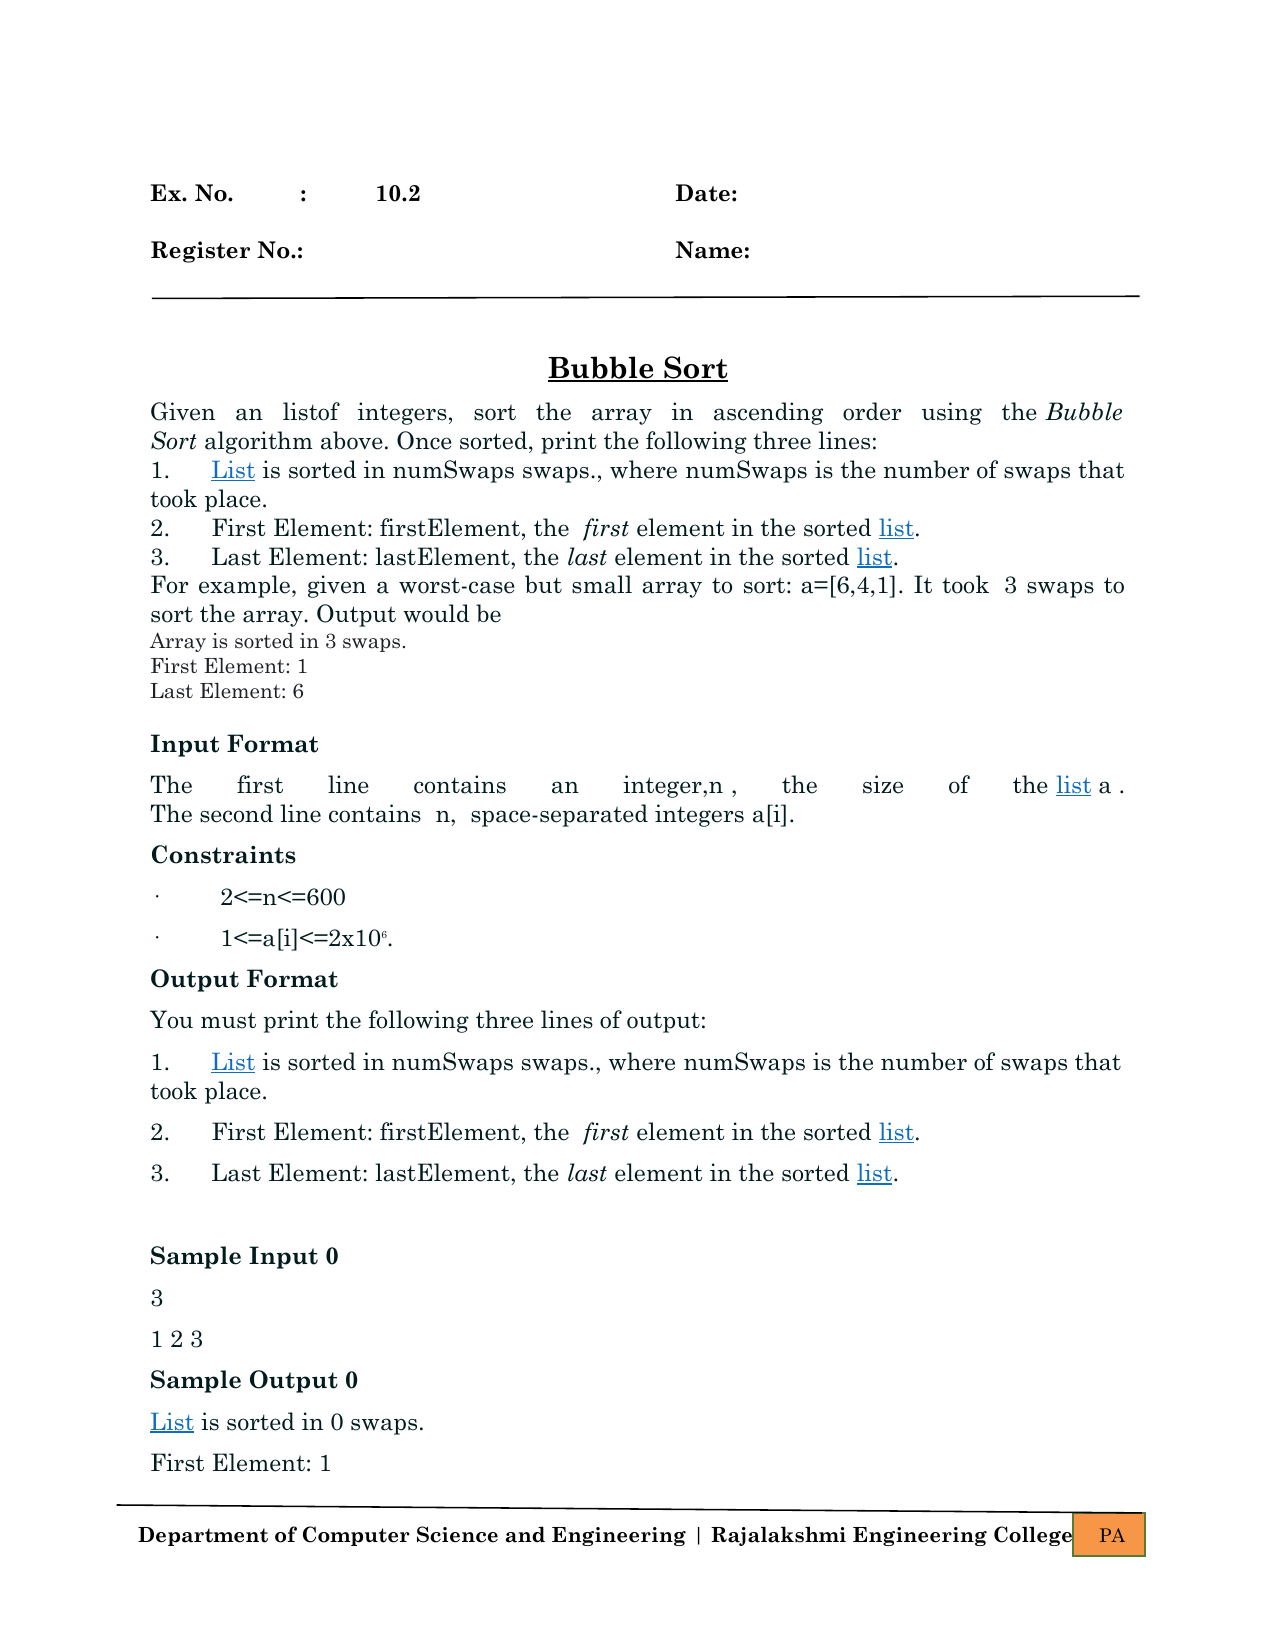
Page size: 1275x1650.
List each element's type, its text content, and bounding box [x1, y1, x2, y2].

text 3. Last Element: lastElement, the last element in the sorted list. [150, 541, 1125, 570]
text 1. List is sorted in numSwaps swaps., where numSwaps is the number of swaps that took place. [150, 1047, 1125, 1104]
text 1. List is sorted in numSwaps swaps., where numSwaps is the number of swaps that took place. [150, 455, 1125, 512]
text You must print the following three lines of output: [150, 1005, 1125, 1034]
text 2. First Element: firstElement, the first element in the sorted list. [150, 1117, 1125, 1146]
text For example, given a worst-case but small array to sort: a=[6,4,1]. It took 3 swaps to sort the array. Output would be [150, 570, 1125, 628]
text Sample Output 0 [150, 1365, 1125, 1394]
text 3 [150, 1282, 1125, 1311]
text Given an listof integers, sort the array in ascending order using the Bubble Sort algorithm above. Once sorted, print the following three lines: [150, 397, 1125, 455]
text 2. First Element: firstElement, the first element in the sorted list. [150, 512, 1125, 541]
text Last Element: 6 [150, 678, 1125, 703]
text Sample Input 0 [150, 1241, 1125, 1270]
text Array is sorted in 3 swaps. [150, 628, 1125, 653]
text List is sorted in 0 swaps. [150, 1406, 1125, 1435]
text The first line contains an integer,n , the size of the list a . The second line contains n, space-separated integers a[i]. [150, 770, 1125, 827]
text Bubble Sort [150, 349, 1125, 384]
text · 2<=n<=600 [150, 881, 1125, 910]
text 1 2 3 [150, 1324, 1125, 1352]
text 3. Last Element: lastElement, the last element in the sorted list. [150, 1158, 1125, 1187]
text Input Format [150, 728, 1125, 757]
text Output Format [150, 964, 1125, 993]
text First Element: 1 [150, 653, 1125, 678]
text Ex. No. : 10.2 Date: [150, 179, 1125, 207]
text Register No.: Name: [150, 236, 1125, 263]
text · 1<=a[i]<=2x106. [150, 923, 1125, 951]
text First Element: 1 [150, 1448, 1125, 1477]
text Constraints [150, 840, 1125, 869]
